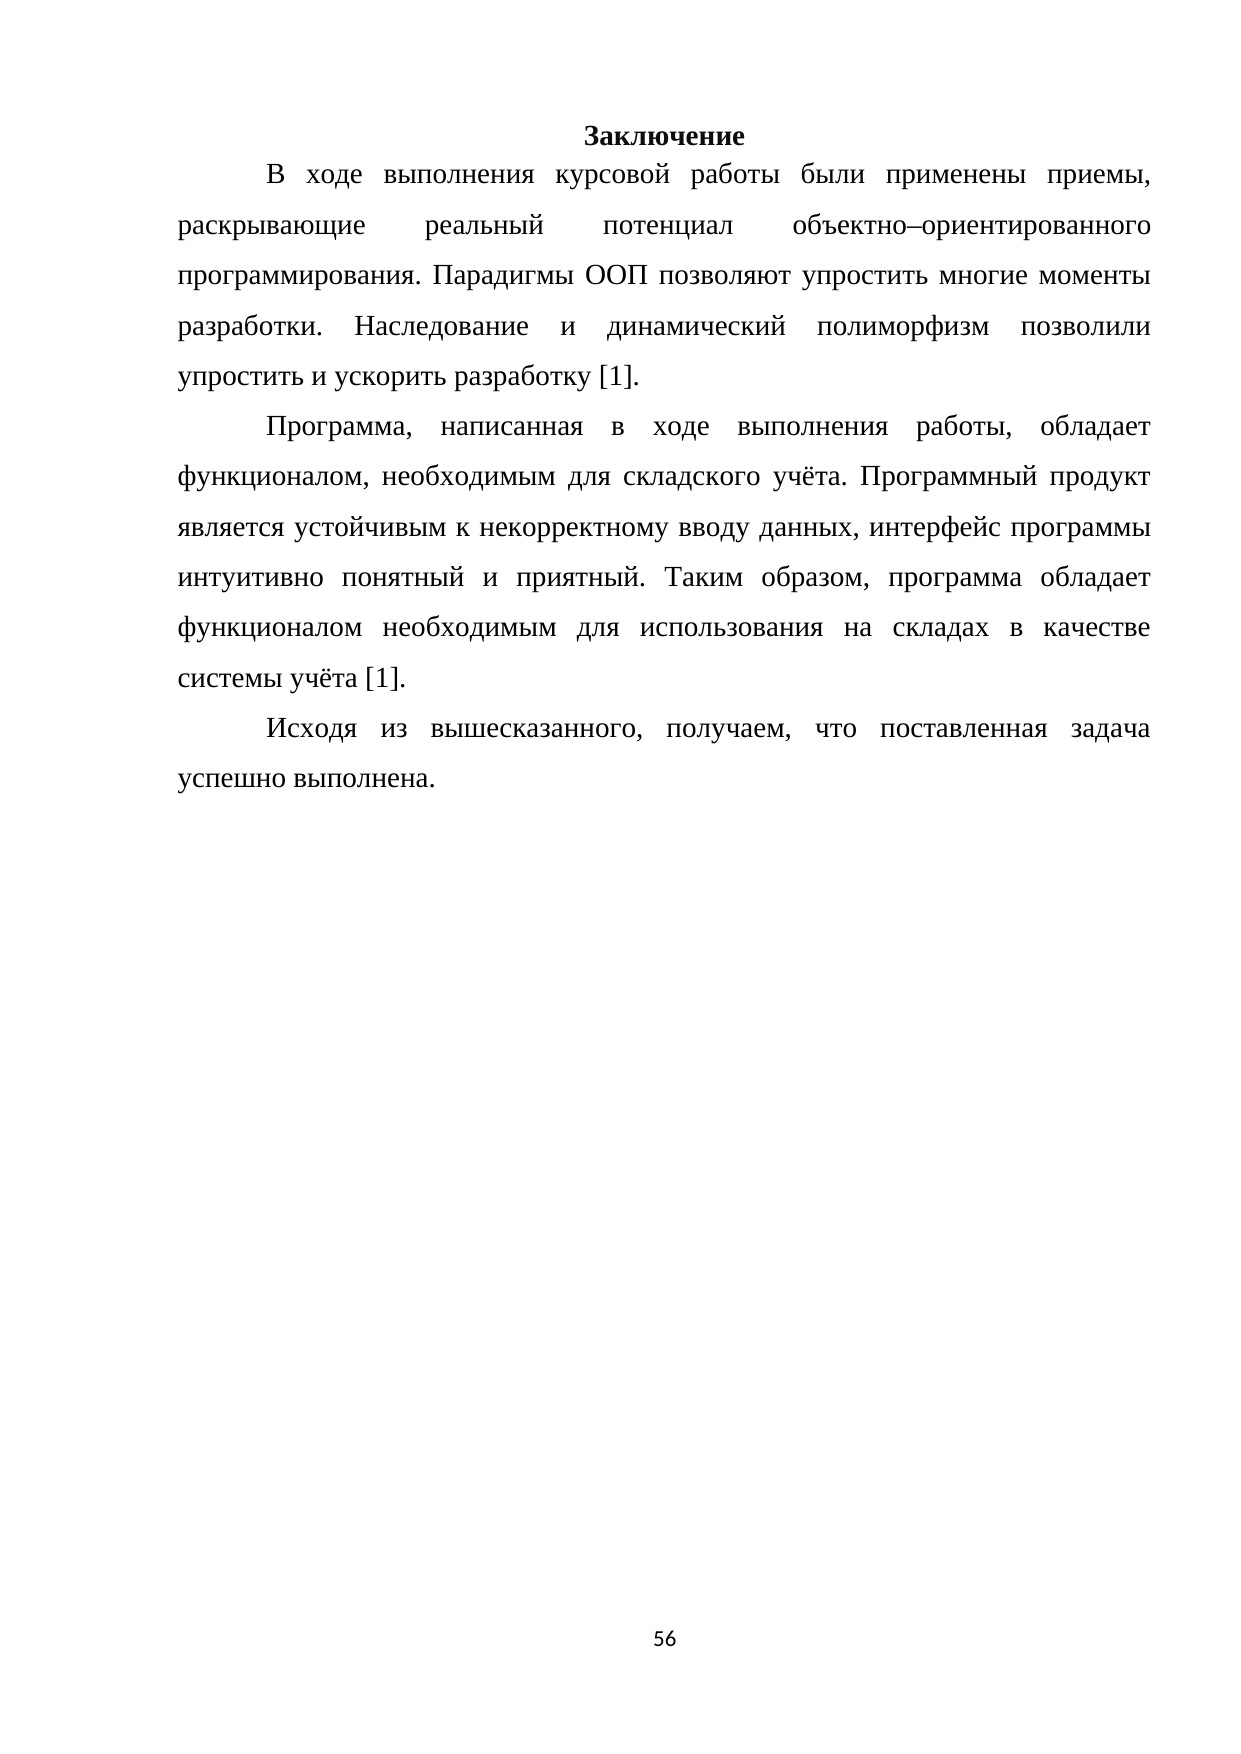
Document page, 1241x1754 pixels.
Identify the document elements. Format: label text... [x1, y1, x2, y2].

text Программа, написанная в ходе выполнения работы, обладает функционалом, необходимым для складского учёта. Программный продукт является устойчивым к некорректному вводу данных, интерфейс программы интуитивно понятный и приятный. Таким образом, программа обладает функционалом необходимым для использования на складах в качестве системы учёта [1]. [177, 408, 1152, 693]
text В ходе выполнения курсовой работы были применены приемы, раскрывающие реальный потенциал объектно–ориентированного программирования. Парадигмы ООП позволяют упростить многие моменты разработки. Наследование и динамический полиморфизм позволили упростить и ускорить разработку [1]. [177, 157, 1152, 391]
subtitle Заключение [177, 118, 1152, 152]
text Исходя из вышесказанного, получаем, что поставленная задача успешно выполнена. [177, 710, 1152, 794]
